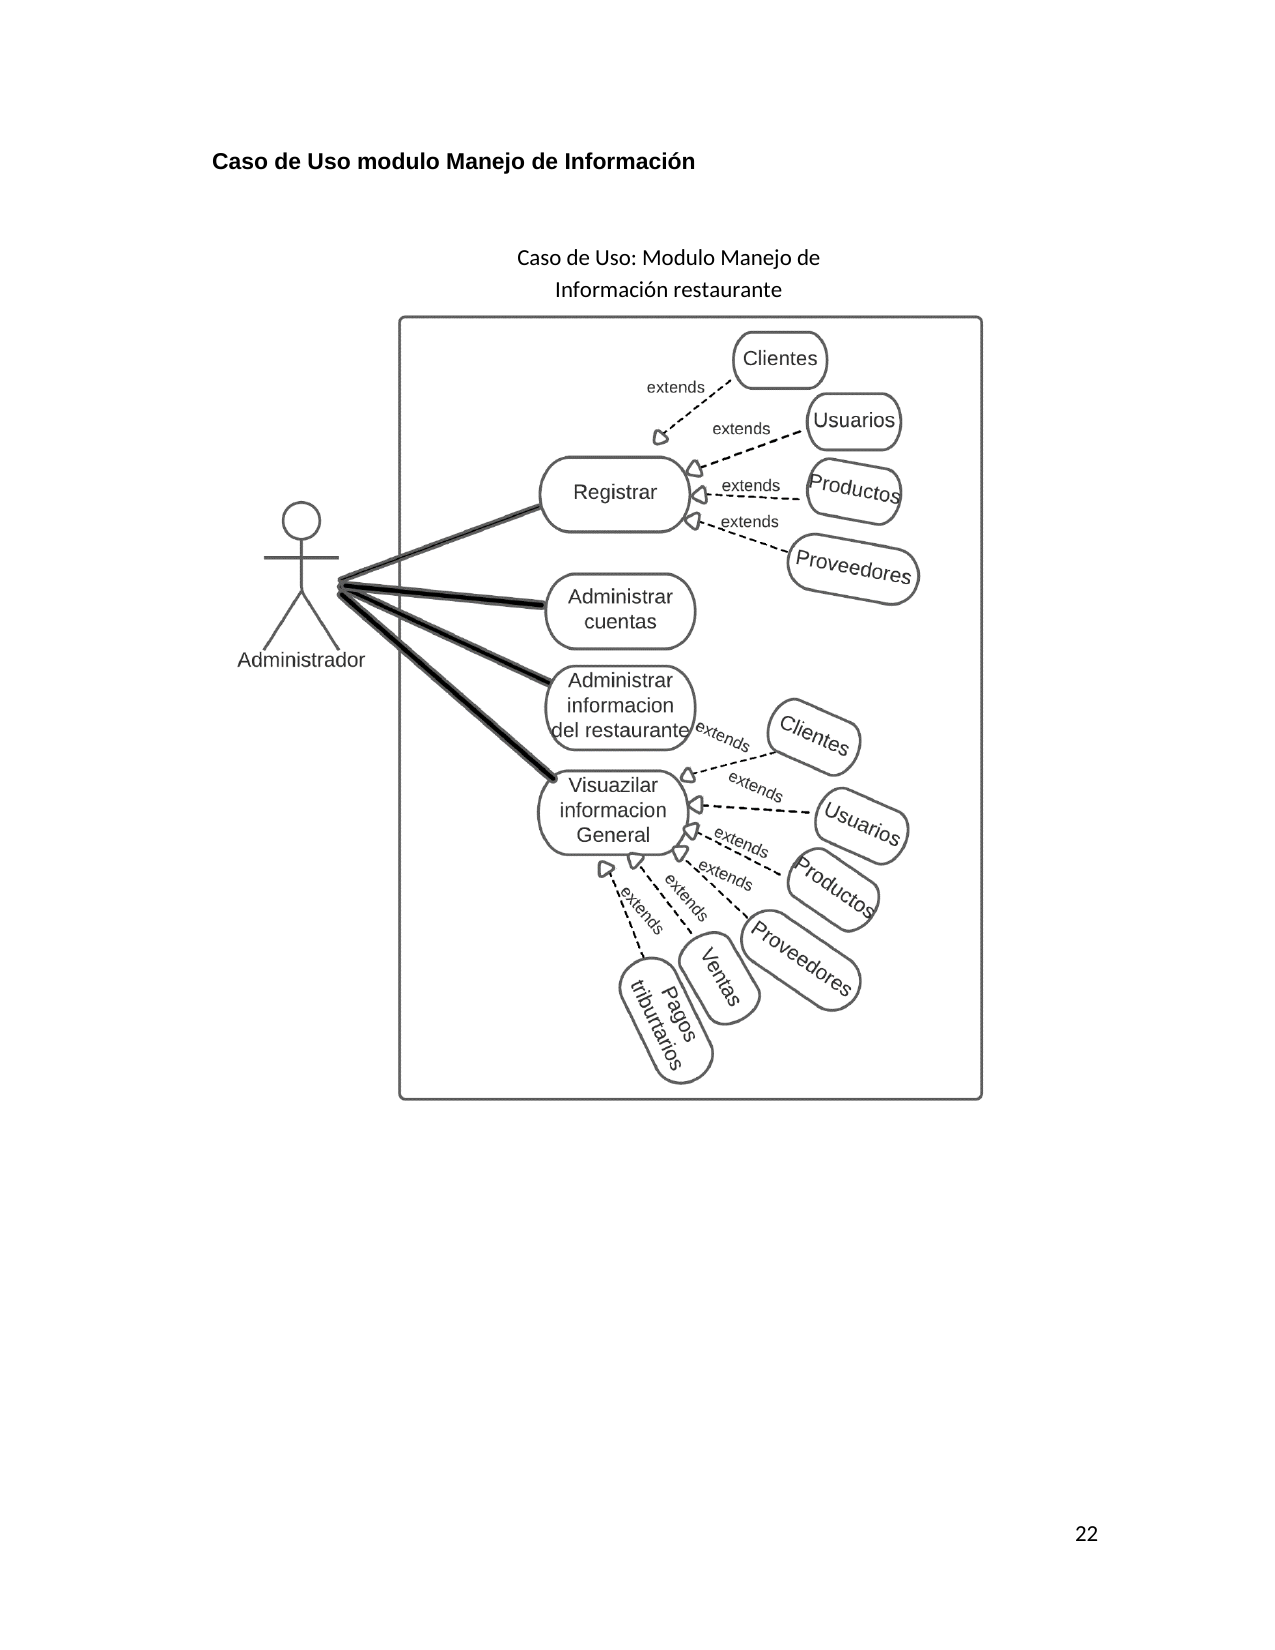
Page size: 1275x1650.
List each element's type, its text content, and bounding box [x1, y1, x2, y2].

picture [197, 217, 1034, 1118]
subtitle Caso de Uso modulo Manejo de Información [177, 148, 1098, 174]
